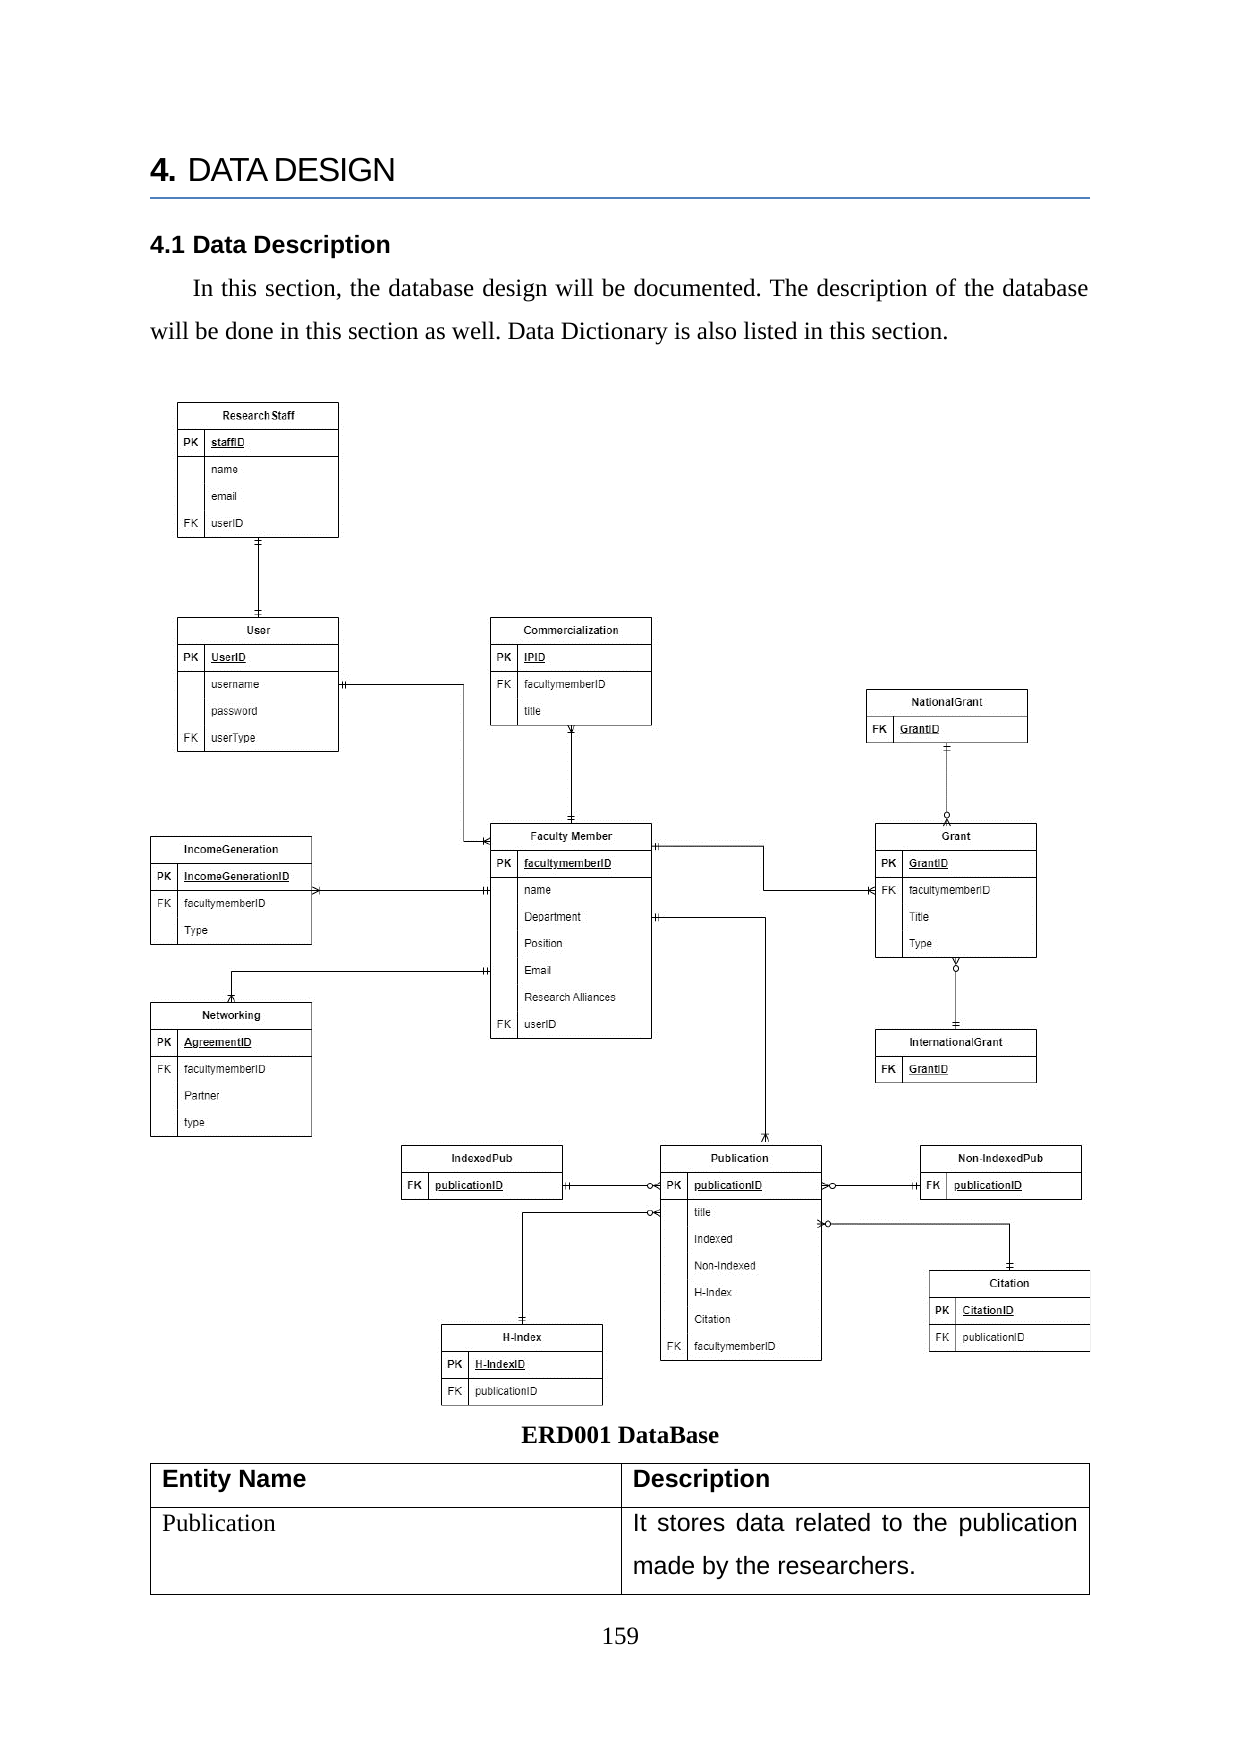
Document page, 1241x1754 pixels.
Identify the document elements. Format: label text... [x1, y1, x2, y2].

table_cell It stores data related to the publication made by the researchers. [622, 1508, 1089, 1594]
title Data Design [150, 150, 1090, 197]
list Data Description [150, 230, 1090, 259]
table_cell Publication [151, 1508, 621, 1594]
text In this section, the database design will be documented. The description of the database will be done in this section as well. Data Dictionary is also listed in this section. [150, 273, 1090, 345]
picture [150, 402, 1091, 1406]
table_header Description [622, 1464, 1089, 1507]
table_header Entity Name [151, 1464, 621, 1507]
text ERD001 DataBase [150, 1420, 1090, 1448]
